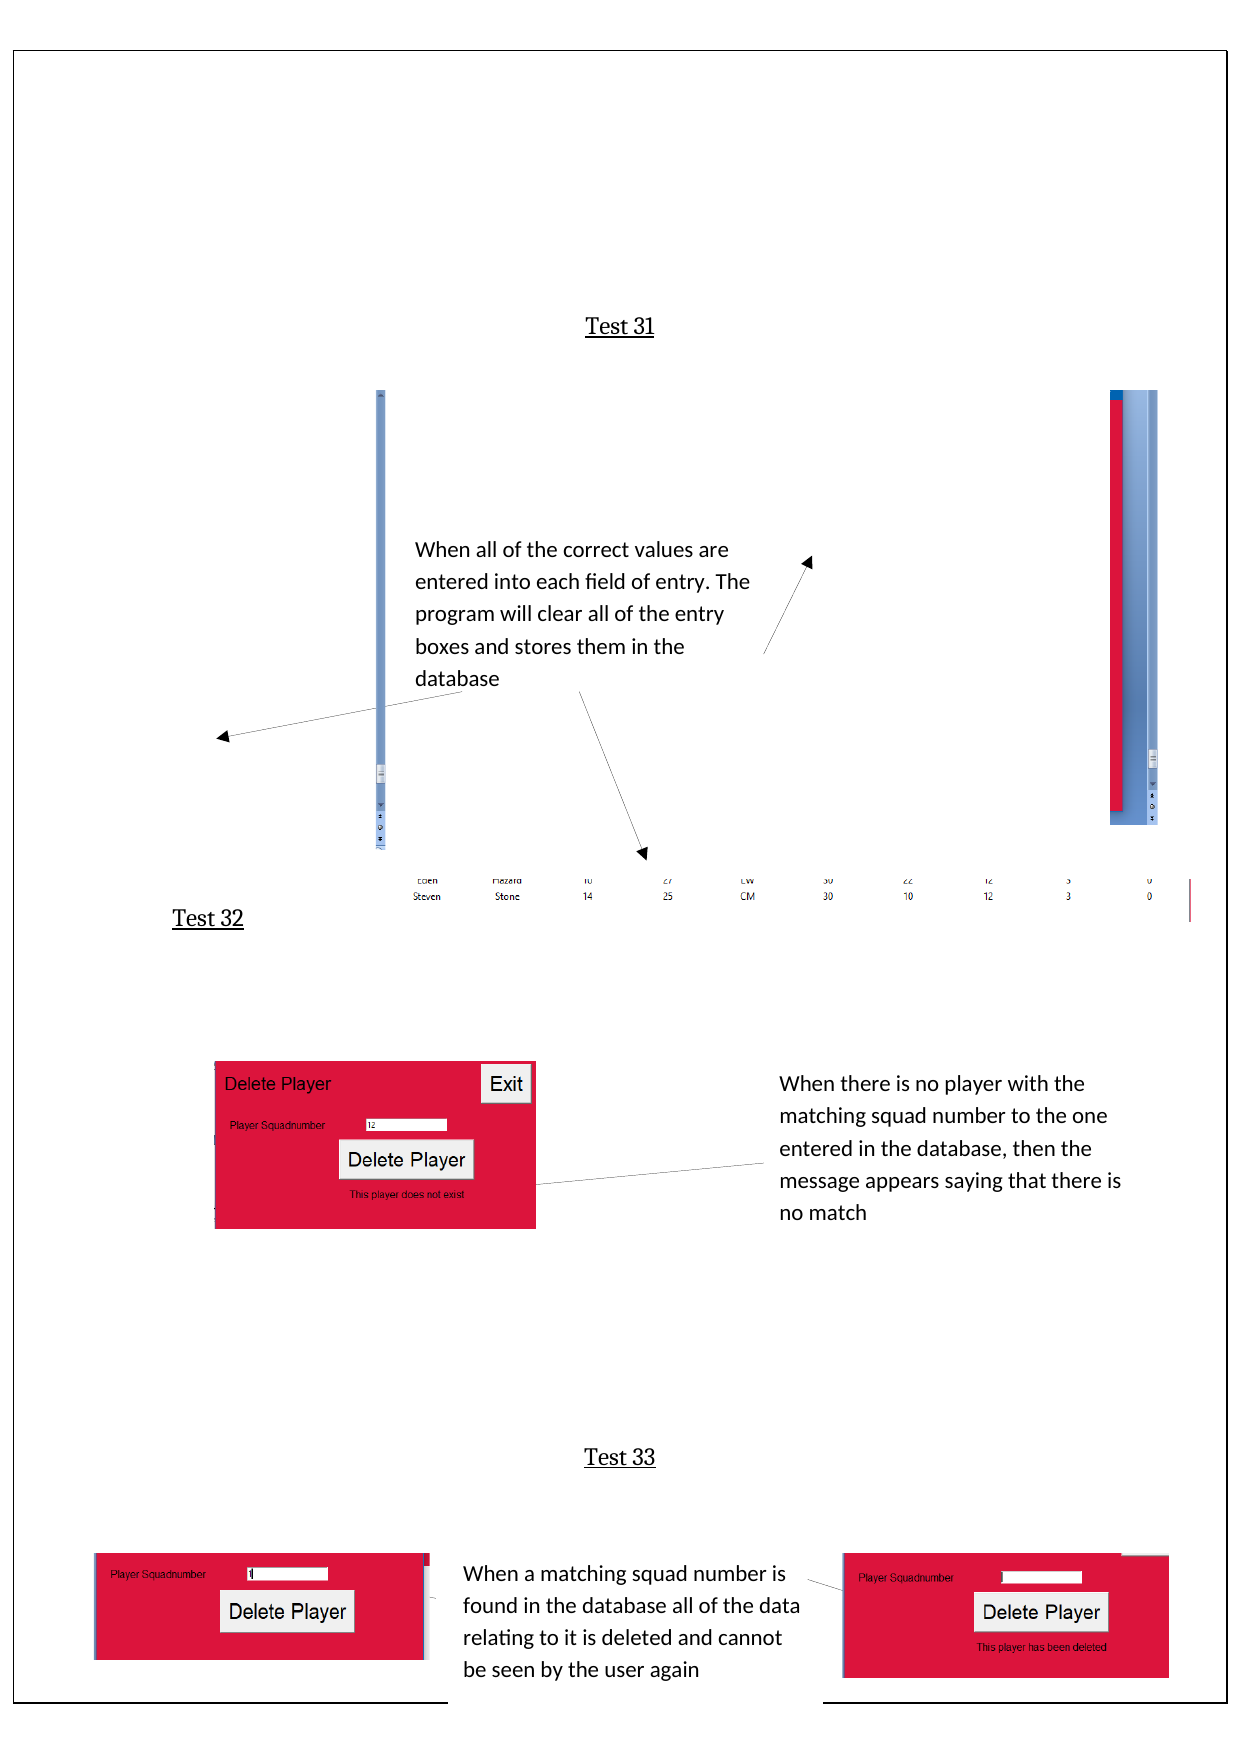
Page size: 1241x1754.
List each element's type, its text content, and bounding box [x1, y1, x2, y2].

picture [17, 390, 386, 850]
text Test 33 [150, 1442, 1089, 1471]
text Test 32 [150, 904, 1089, 933]
picture [842, 1553, 1169, 1678]
picture [1104, 390, 1158, 825]
picture [93, 1553, 430, 1660]
text Test 31 [150, 312, 1089, 340]
picture [214, 1061, 536, 1229]
picture [284, 879, 1191, 922]
